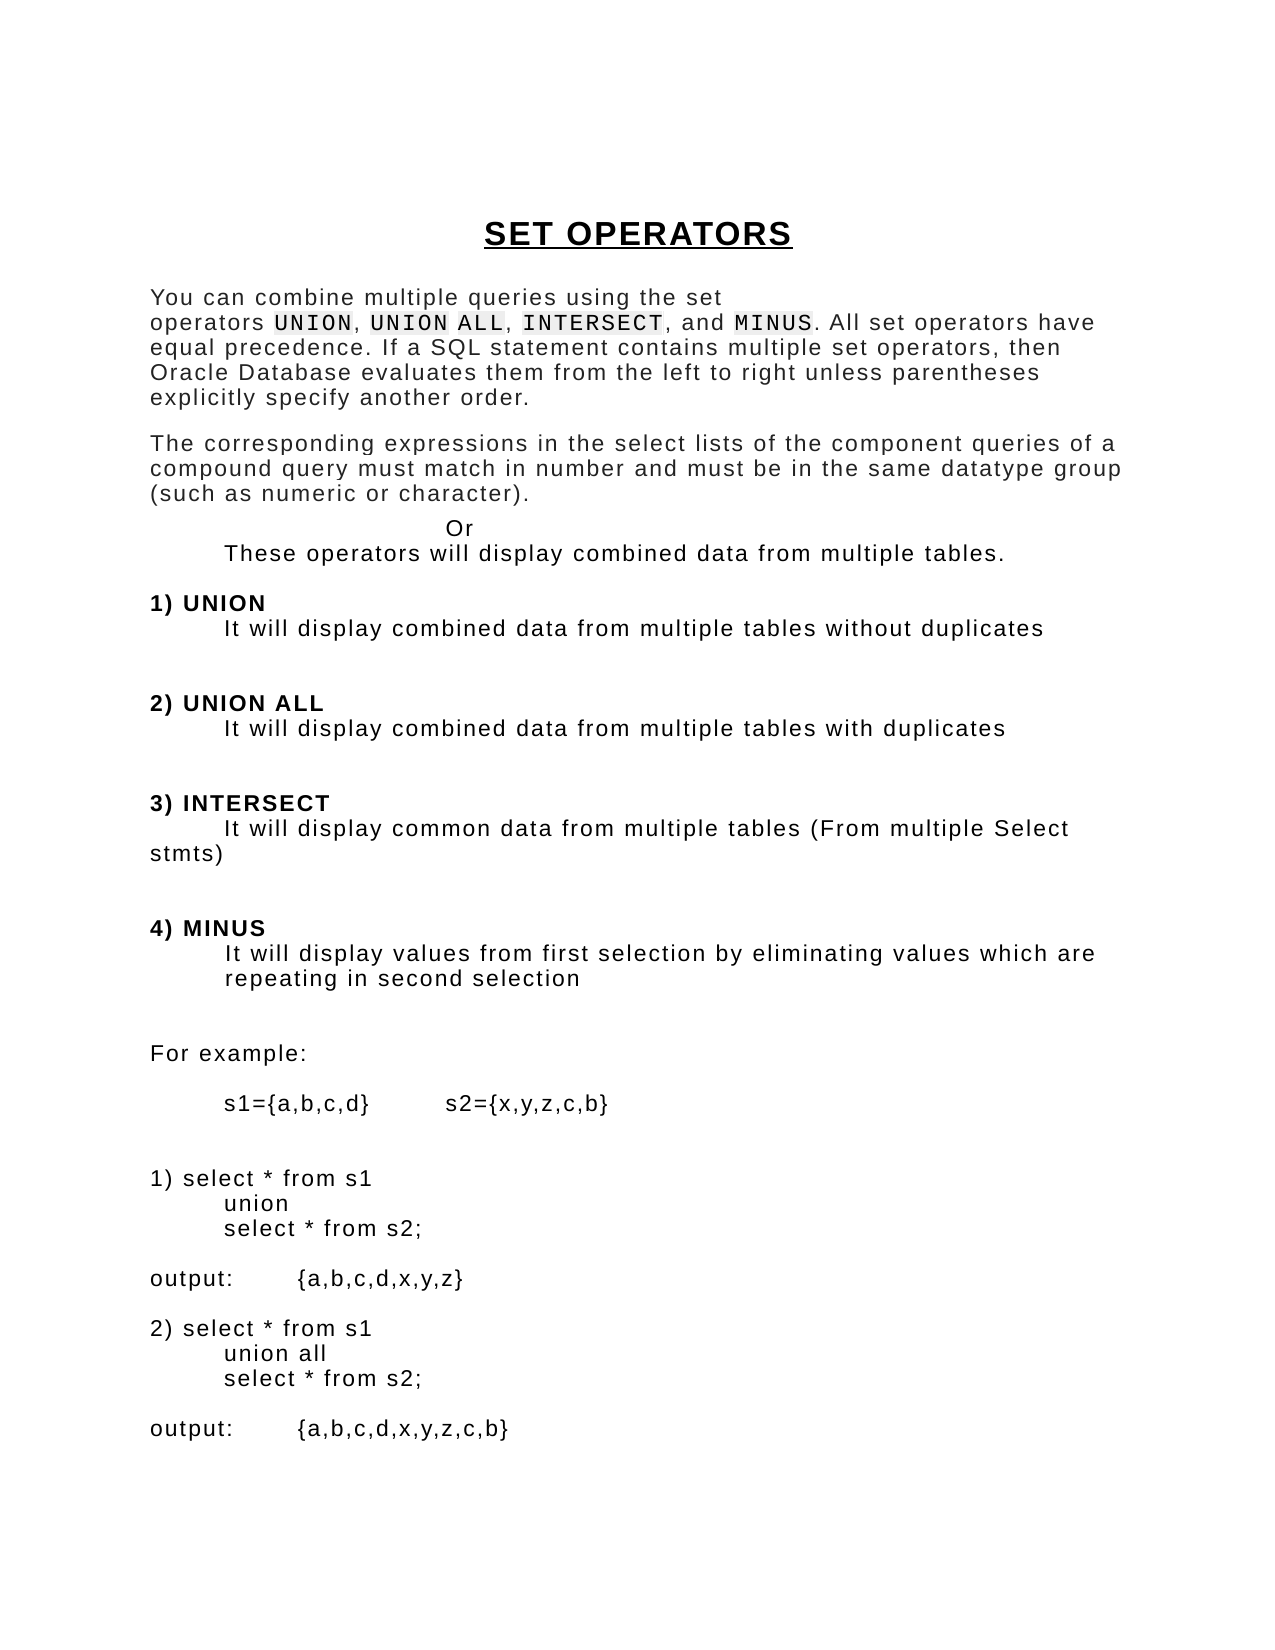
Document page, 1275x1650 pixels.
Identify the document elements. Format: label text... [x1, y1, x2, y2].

text output: {a,b,c,d,x,y,z,c,b} [150, 1417, 1125, 1442]
text union all [150, 1342, 1125, 1367]
text output: {a,b,c,d,x,y,z} [150, 1267, 1125, 1292]
text 1) UNION [150, 592, 1125, 617]
text It will display common data from multiple tables (From multiple Select stmts) [150, 817, 1125, 867]
text It will display combined data from multiple tables without duplicates [150, 617, 1125, 642]
text Or [150, 517, 1125, 542]
text It will display combined data from multiple tables with duplicates [150, 717, 1125, 742]
text union [150, 1192, 1125, 1217]
text 2) UNION ALL [150, 692, 1125, 717]
text 4) MINUS [150, 917, 1125, 942]
text The corresponding expressions in the select lists of the component queries of a compound query must match in number and must be in the same datatype group (such as numeric or character). [530, 431, 1125, 506]
text You can combine multiple queries using the set operators UNION, UNION ALL, INTERSECT, and MINUS. All set operators have equal precedence. If a SQL statement contains multiple set operators, then Oracle Database evaluates them from the left to right unless parentheses explicitly specify another order. [530, 285, 1125, 410]
text 1) select * from s1 [150, 1167, 1125, 1192]
text 2) select * from s1 [150, 1317, 1125, 1342]
text select * from s2; [150, 1367, 1125, 1392]
text s1={a,b,c,d} s2={x,y,z,c,b} [150, 1092, 1125, 1117]
text These operators will display combined data from multiple tables. [150, 542, 1125, 567]
text It will display values from first selection by eliminating values which are repeating in second selection [225, 942, 1125, 992]
text SET OPERATORS [150, 225, 1125, 250]
text select * from s2; [150, 1217, 1125, 1242]
text 3) INTERSECT [150, 792, 1125, 817]
text For example: [150, 1042, 1125, 1067]
